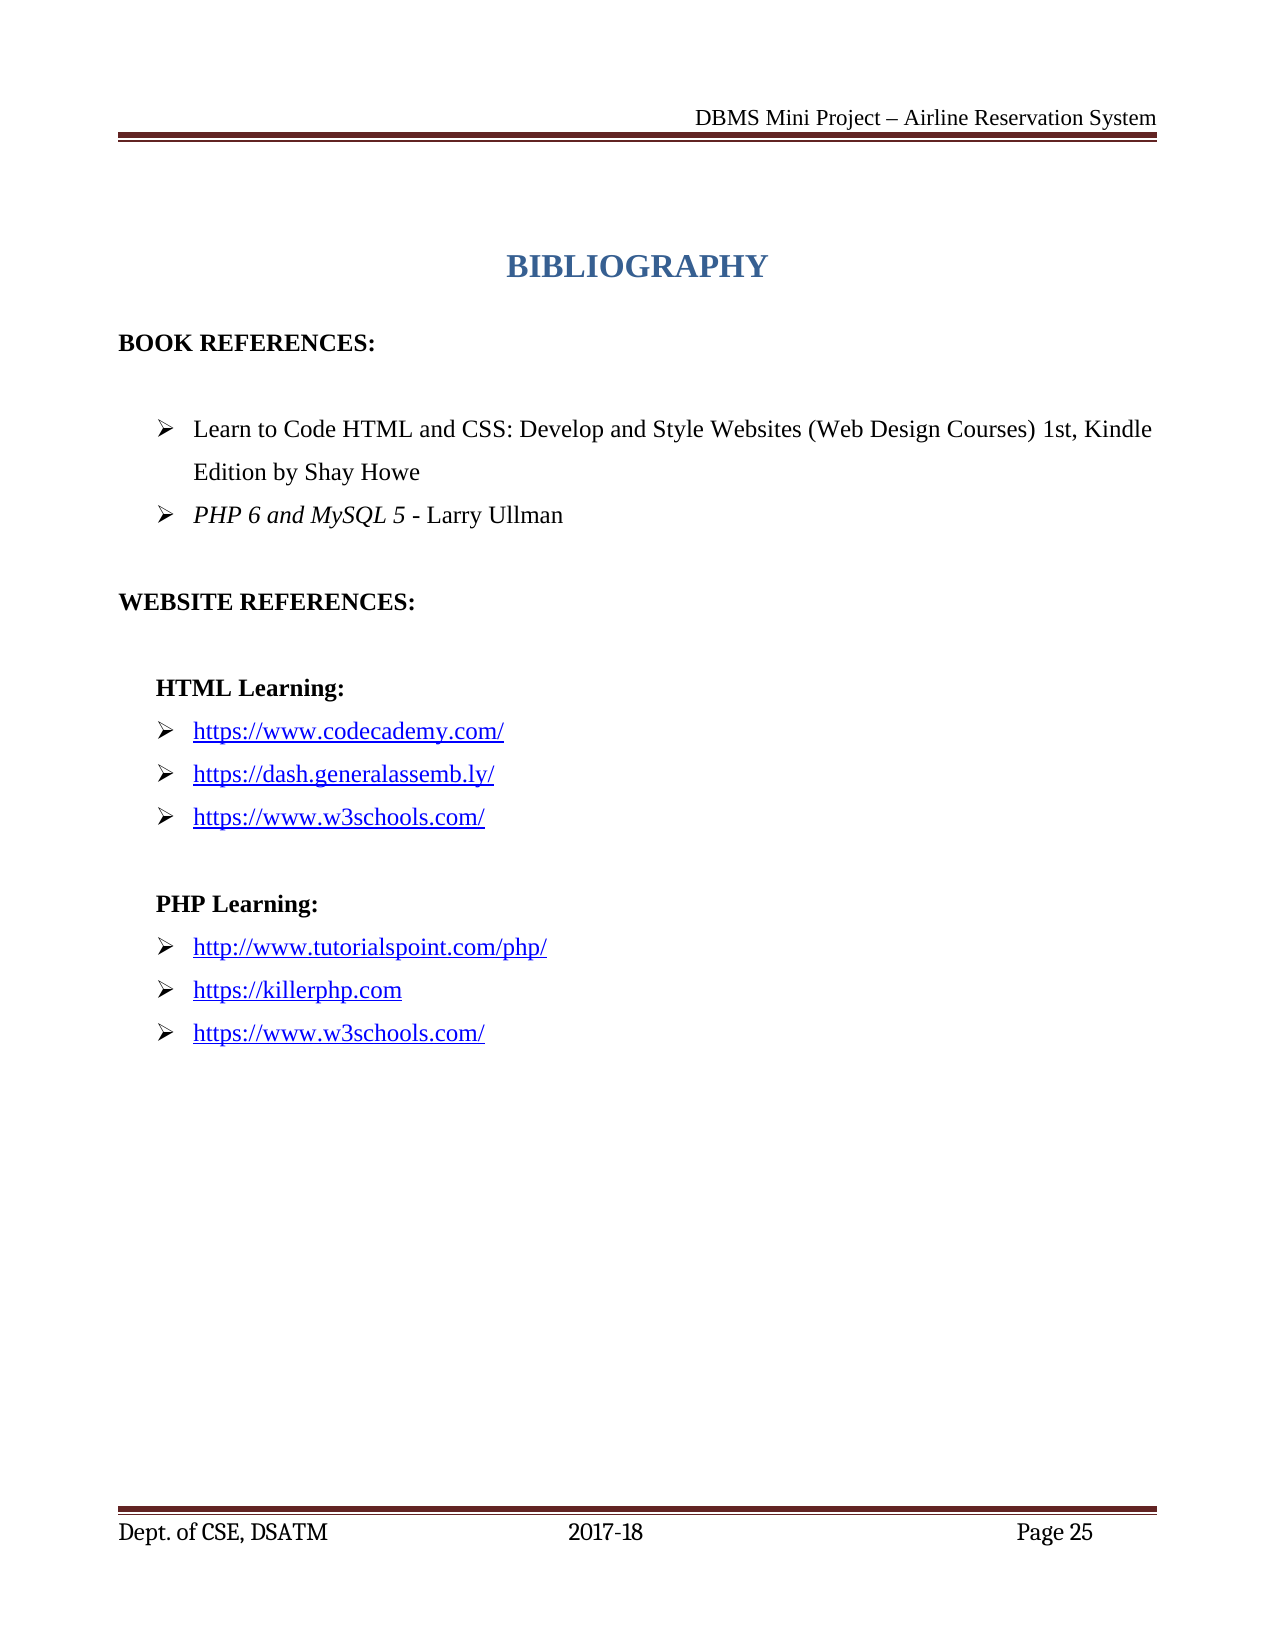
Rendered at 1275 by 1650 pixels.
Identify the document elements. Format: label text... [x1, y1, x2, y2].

text BOOK REFERENCES: [118, 328, 1157, 357]
list https://dash.generalassemb.ly/ [156, 759, 1157, 788]
text PHP Learning: [156, 889, 1157, 917]
list https://killerphp.com [156, 975, 1157, 1004]
list Learn to Code HTML and CSS: Develop and Style Websites (Web Design Courses) 1st, Kindle Edition by Shay Howe [156, 414, 1157, 486]
text HTML Learning: [156, 673, 1157, 702]
list http://www.tutorialspoint.com/php/ [156, 932, 1157, 961]
subtitle BIBLIOGRAPHY [118, 247, 1157, 285]
list https://www.w3schools.com/ [156, 1018, 1157, 1047]
list https://www.codecademy.com/ [156, 716, 1157, 745]
list https://www.w3schools.com/ [156, 802, 1157, 831]
list PHP 6 and MySQL 5 - Larry Ullman [156, 501, 1157, 529]
text WEBSITE REFERENCES: [118, 587, 1157, 616]
